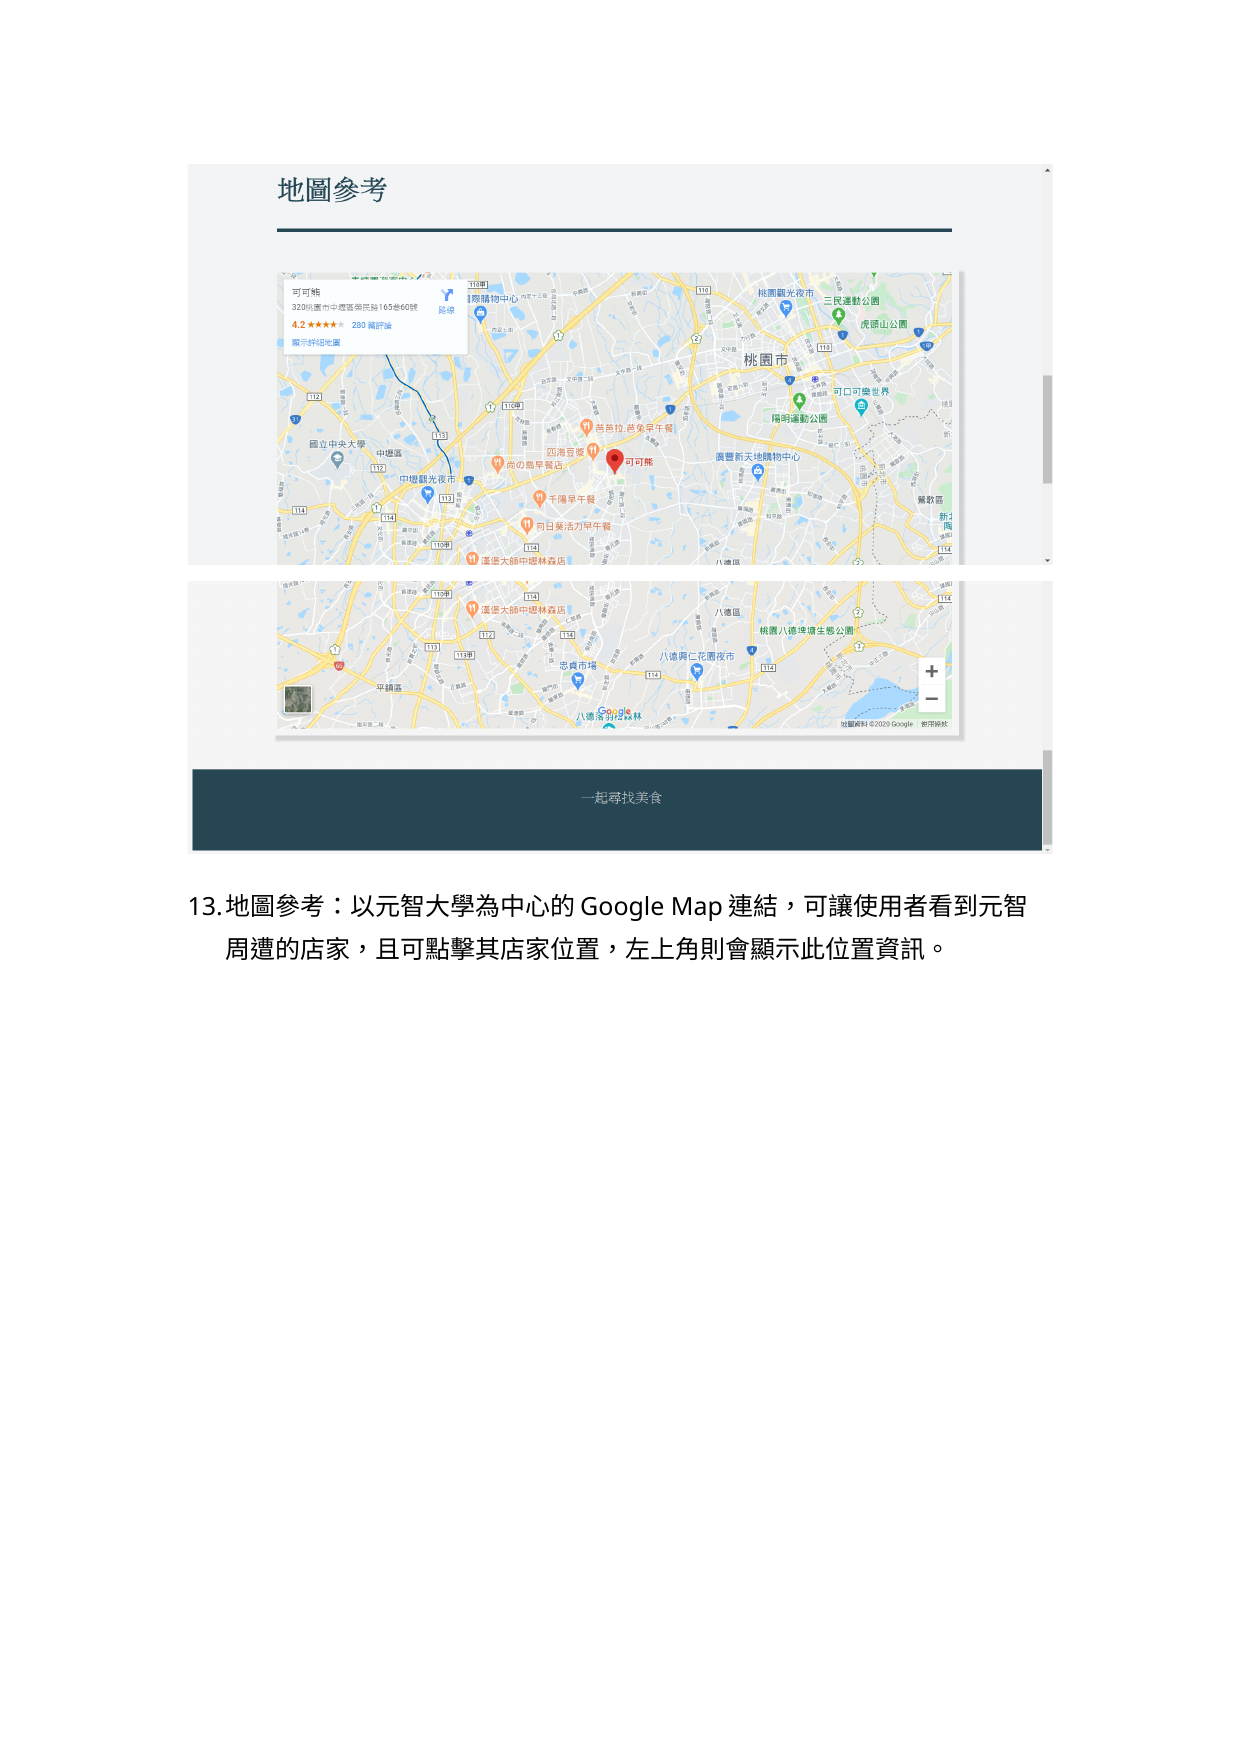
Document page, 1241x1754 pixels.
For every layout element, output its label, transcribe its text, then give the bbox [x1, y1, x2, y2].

picture [187, 581, 1053, 854]
picture [187, 164, 1053, 565]
list 地圖參考：以元智大學為中心的Google Map連結，可讓使用者看到元智周遭的店家，且可點擊其店家位置，左上角則會顯示此位置資訊。 [187, 886, 1053, 967]
